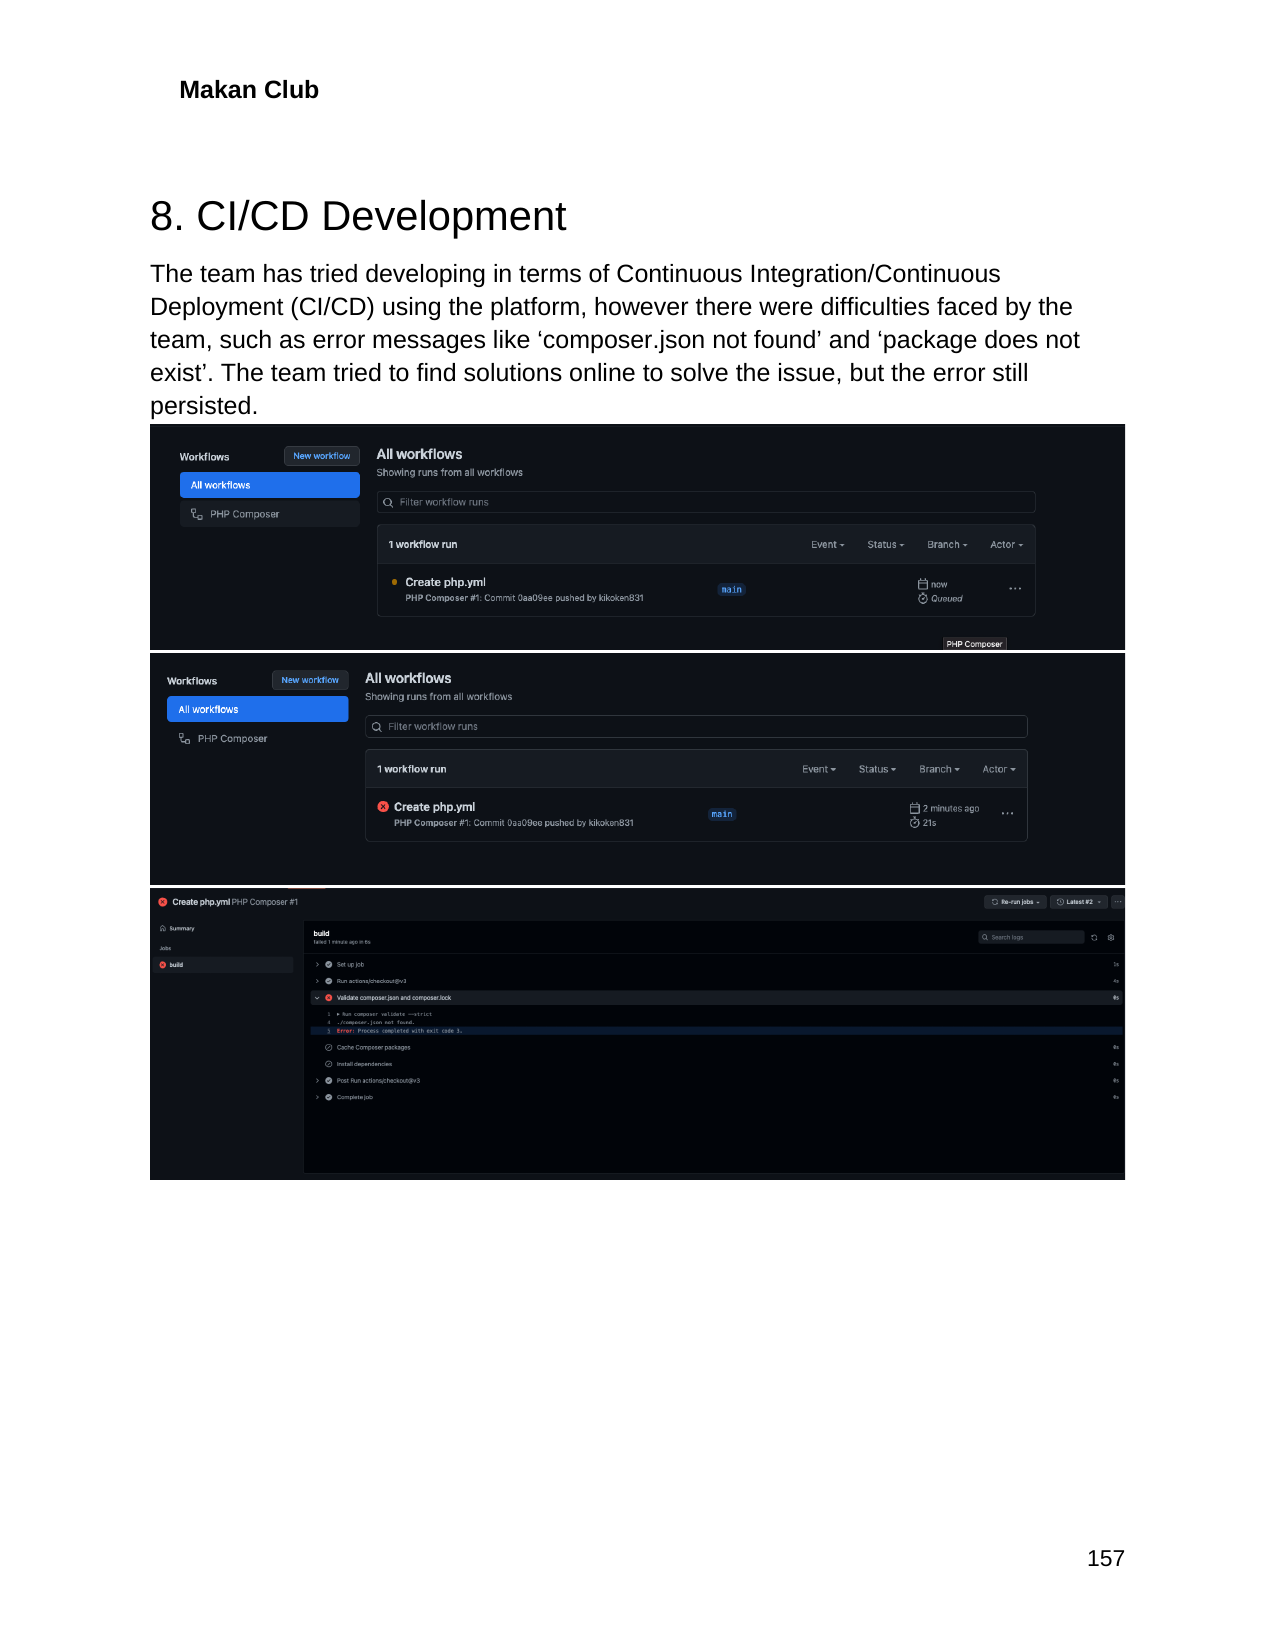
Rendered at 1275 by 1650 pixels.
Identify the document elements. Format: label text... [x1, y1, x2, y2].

text The team has tried developing in terms of Continuous Integration/Continuous Deployment (CI/CD) using the platform, however there were difficulties faced by the team, such as error messages like ‘composer.json not found’ and ‘package does not exist’. The team tried to find solutions online to solve the issue, but the error still persisted. [150, 259, 1125, 420]
picture [150, 888, 1125, 1180]
picture [150, 424, 1125, 650]
picture [150, 653, 1125, 885]
subtitle 8. CI/CD Development [150, 192, 1125, 239]
